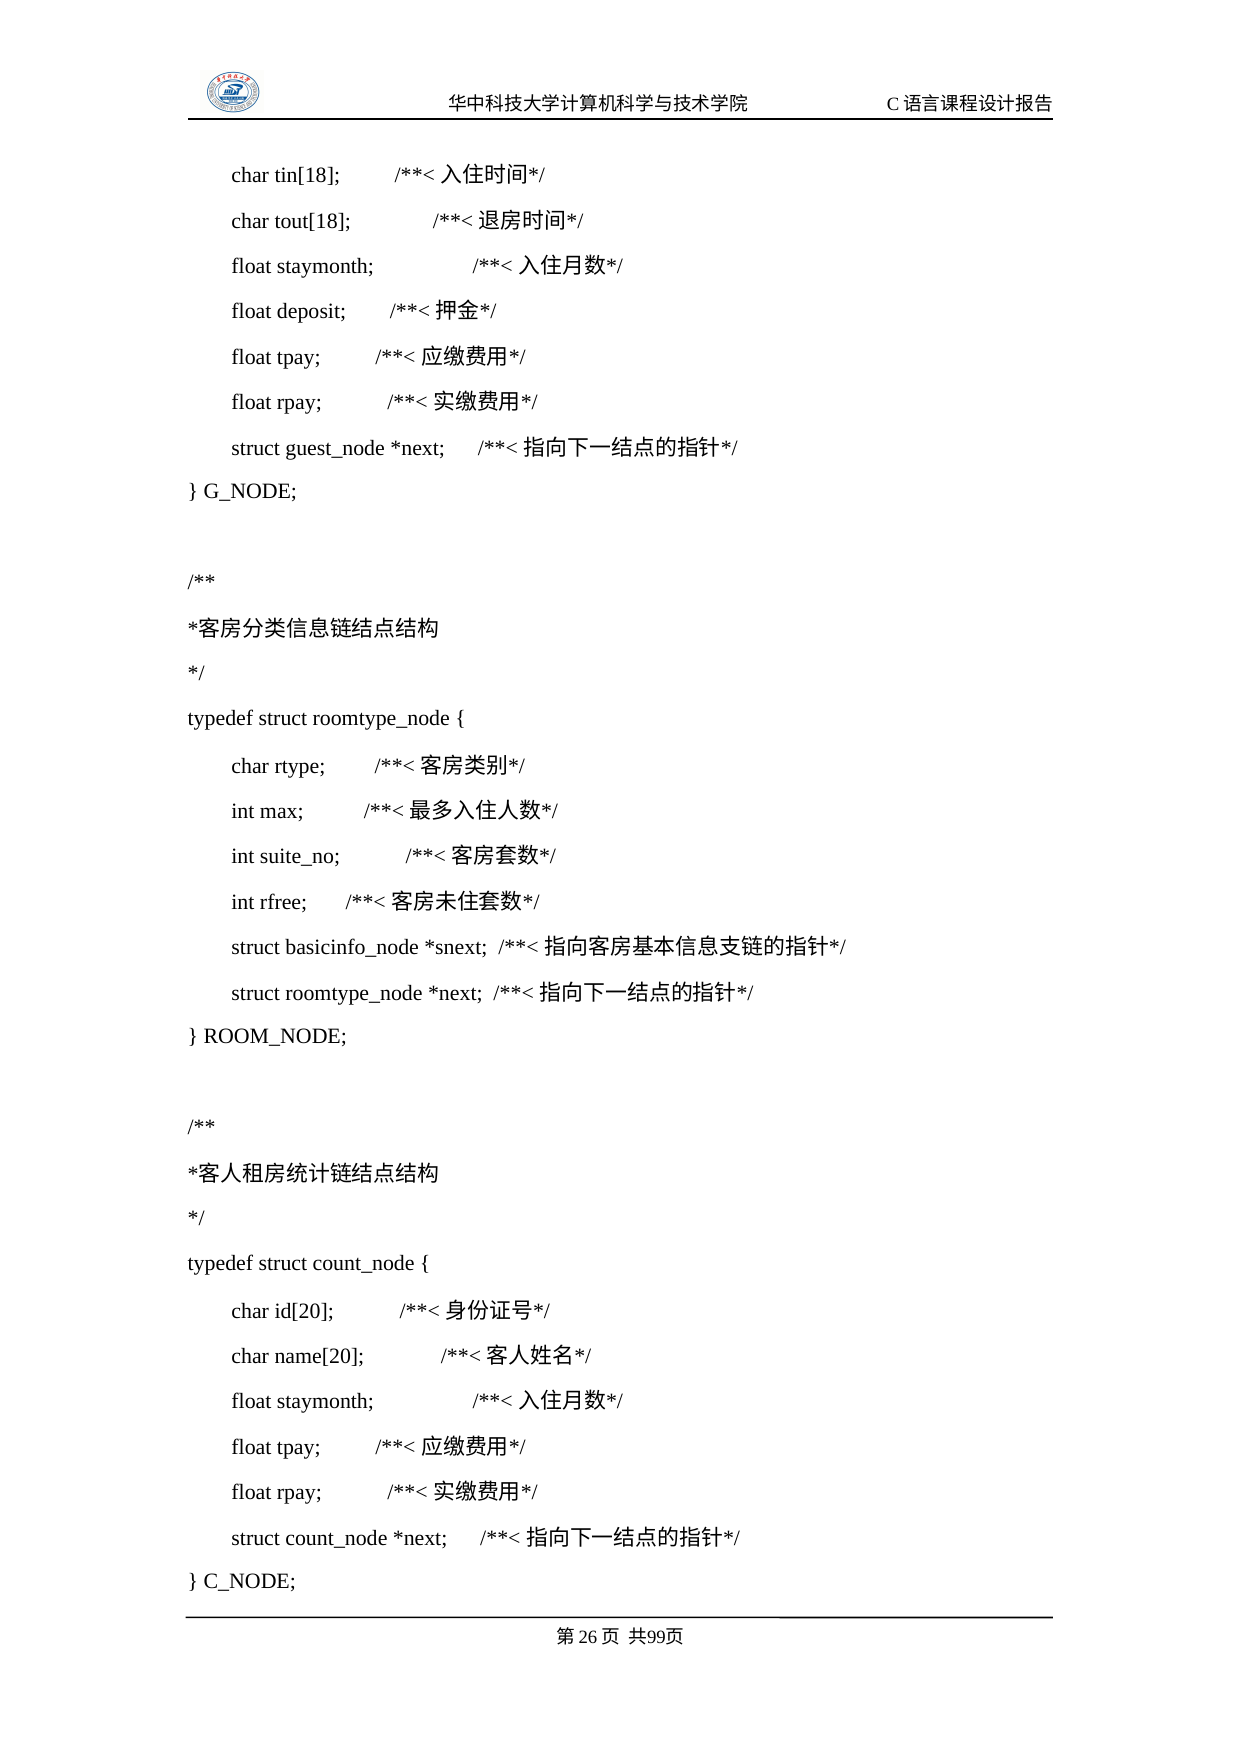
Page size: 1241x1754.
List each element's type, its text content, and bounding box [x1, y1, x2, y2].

text } G_NODE; [187, 468, 1053, 514]
text char tin[18]; /**< 入住时间*/ [187, 150, 1053, 196]
text int suite_no; /**< 客房套数*/ [187, 832, 1053, 877]
text *客人租房统计链结点结构 [187, 1149, 1053, 1195]
text typedef struct roomtype_node { [187, 695, 1053, 741]
text char name[20]; /**< 客人姓名*/ [187, 1331, 1053, 1377]
text */ [187, 650, 1053, 695]
text char id[20]; /**< 身份证号*/ [187, 1286, 1053, 1331]
text struct roomtype_node *next; /**< 指向下一结点的指针*/ [187, 968, 1053, 1013]
text */ [187, 1195, 1053, 1240]
text float rpay; /**< 实缴费用*/ [187, 377, 1053, 423]
text } ROOM_NODE; [187, 1013, 1053, 1059]
text struct basicinfo_node *snext; /**< 指向客房基本信息支链的指针*/ [187, 922, 1053, 968]
text struct count_node *next; /**< 指向下一结点的指针*/ [187, 1513, 1053, 1558]
text float staymonth; /**< 入住月数*/ [187, 241, 1053, 287]
text float deposit; /**< 押金*/ [187, 287, 1053, 332]
text *客房分类信息链结点结构 [187, 604, 1053, 650]
text char tout[18]; /**< 退房时间*/ [187, 196, 1053, 241]
text float tpay; /**< 应缴费用*/ [187, 1422, 1053, 1467]
text char rtype; /**< 客房类别*/ [187, 741, 1053, 786]
text typedef struct count_node { [187, 1240, 1053, 1286]
picture [200, 70, 264, 113]
text int rfree; /**< 客房未住套数*/ [187, 877, 1053, 922]
text float tpay; /**< 应缴费用*/ [187, 332, 1053, 377]
text int max; /**< 最多入住人数*/ [187, 786, 1053, 832]
text /** [187, 1104, 1053, 1149]
text /** [187, 559, 1053, 604]
text float rpay; /**< 实缴费用*/ [187, 1467, 1053, 1513]
text float staymonth; /**< 入住月数*/ [187, 1377, 1053, 1422]
text struct guest_node *next; /**< 指向下一结点的指针*/ [187, 423, 1053, 468]
text } C_NODE; [187, 1558, 1053, 1604]
